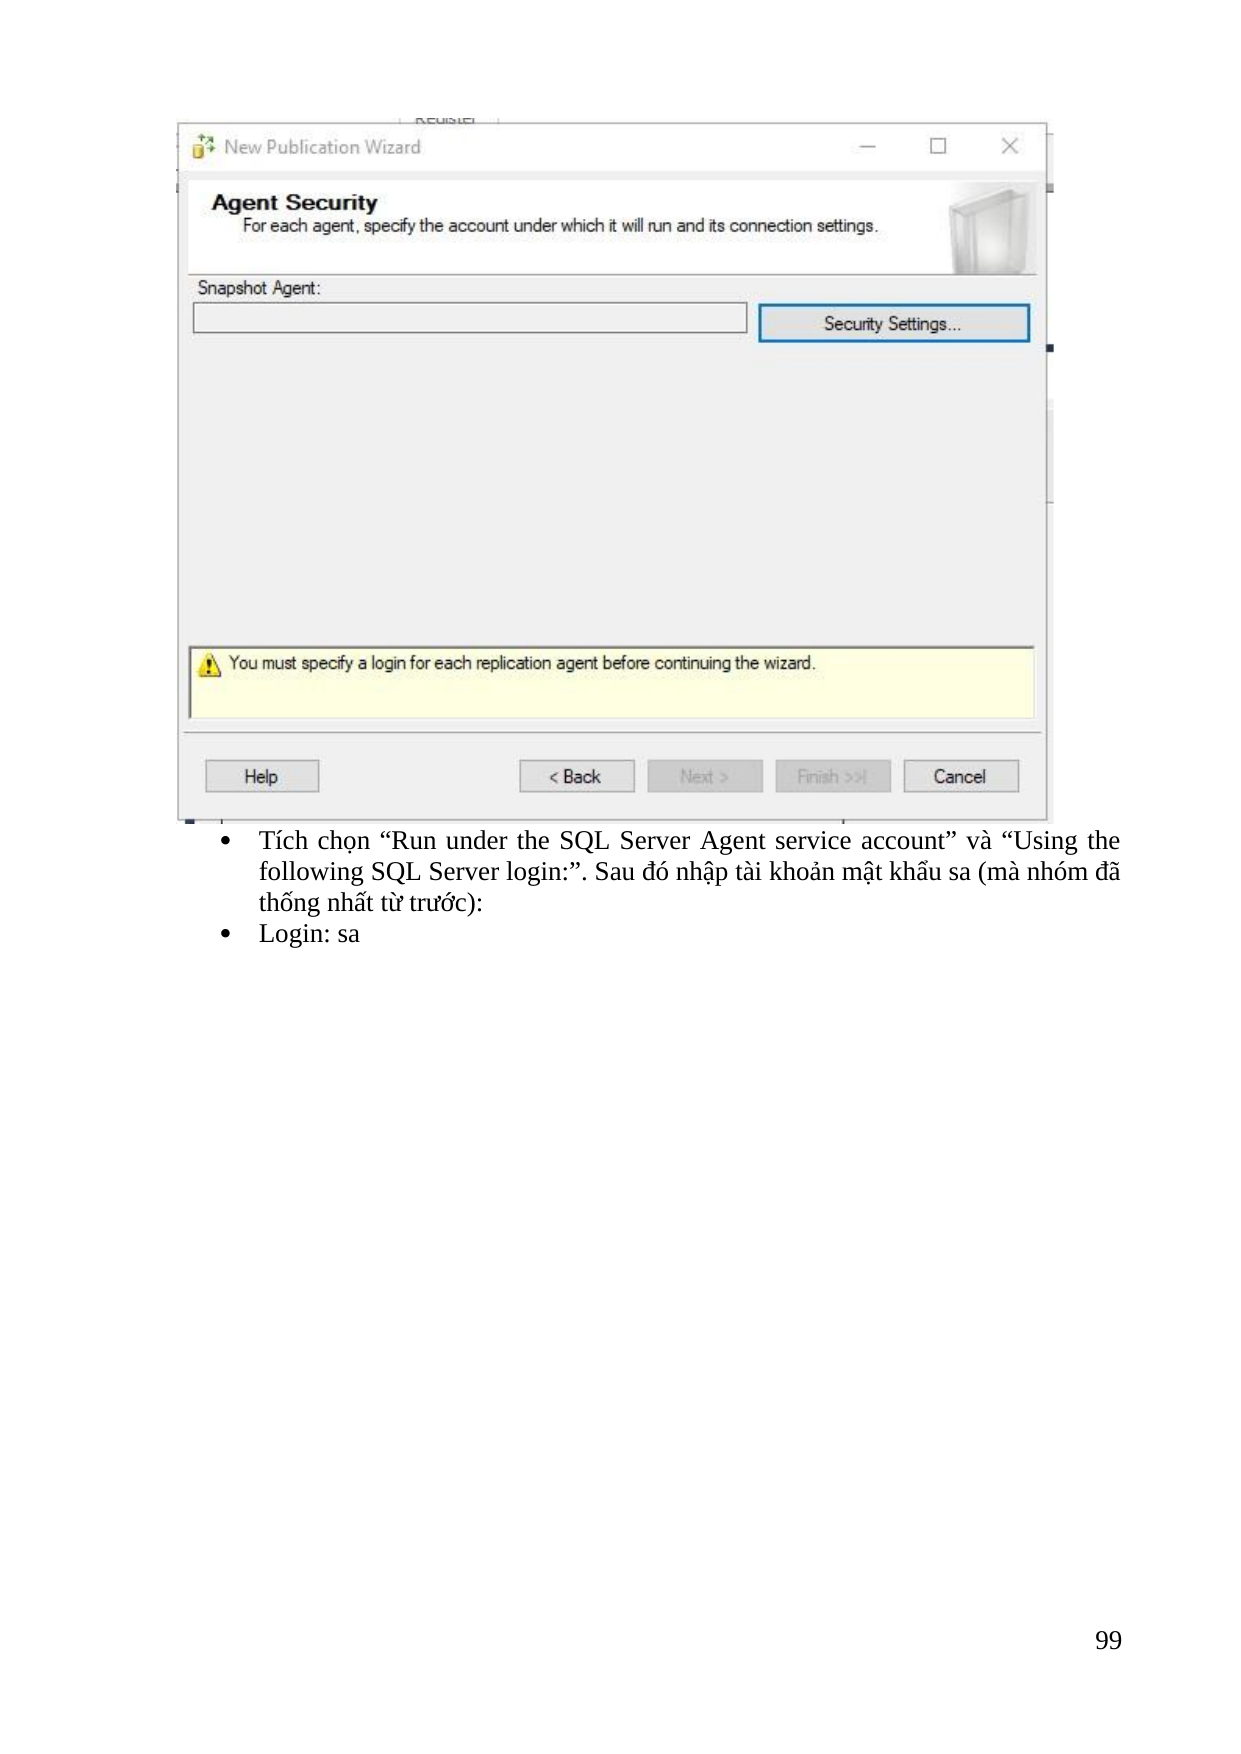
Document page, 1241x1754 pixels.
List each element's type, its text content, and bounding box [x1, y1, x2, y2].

list Login: sa [221, 917, 1121, 948]
picture [176, 118, 1054, 824]
list Tích chọn “Run under the SQL Server Agent service account” và “Using the following SQL Server login:”. Sau đó nhập tài khoản mật khẩu sa (mà nhóm đã thống nhất từ trước): [221, 824, 1121, 917]
